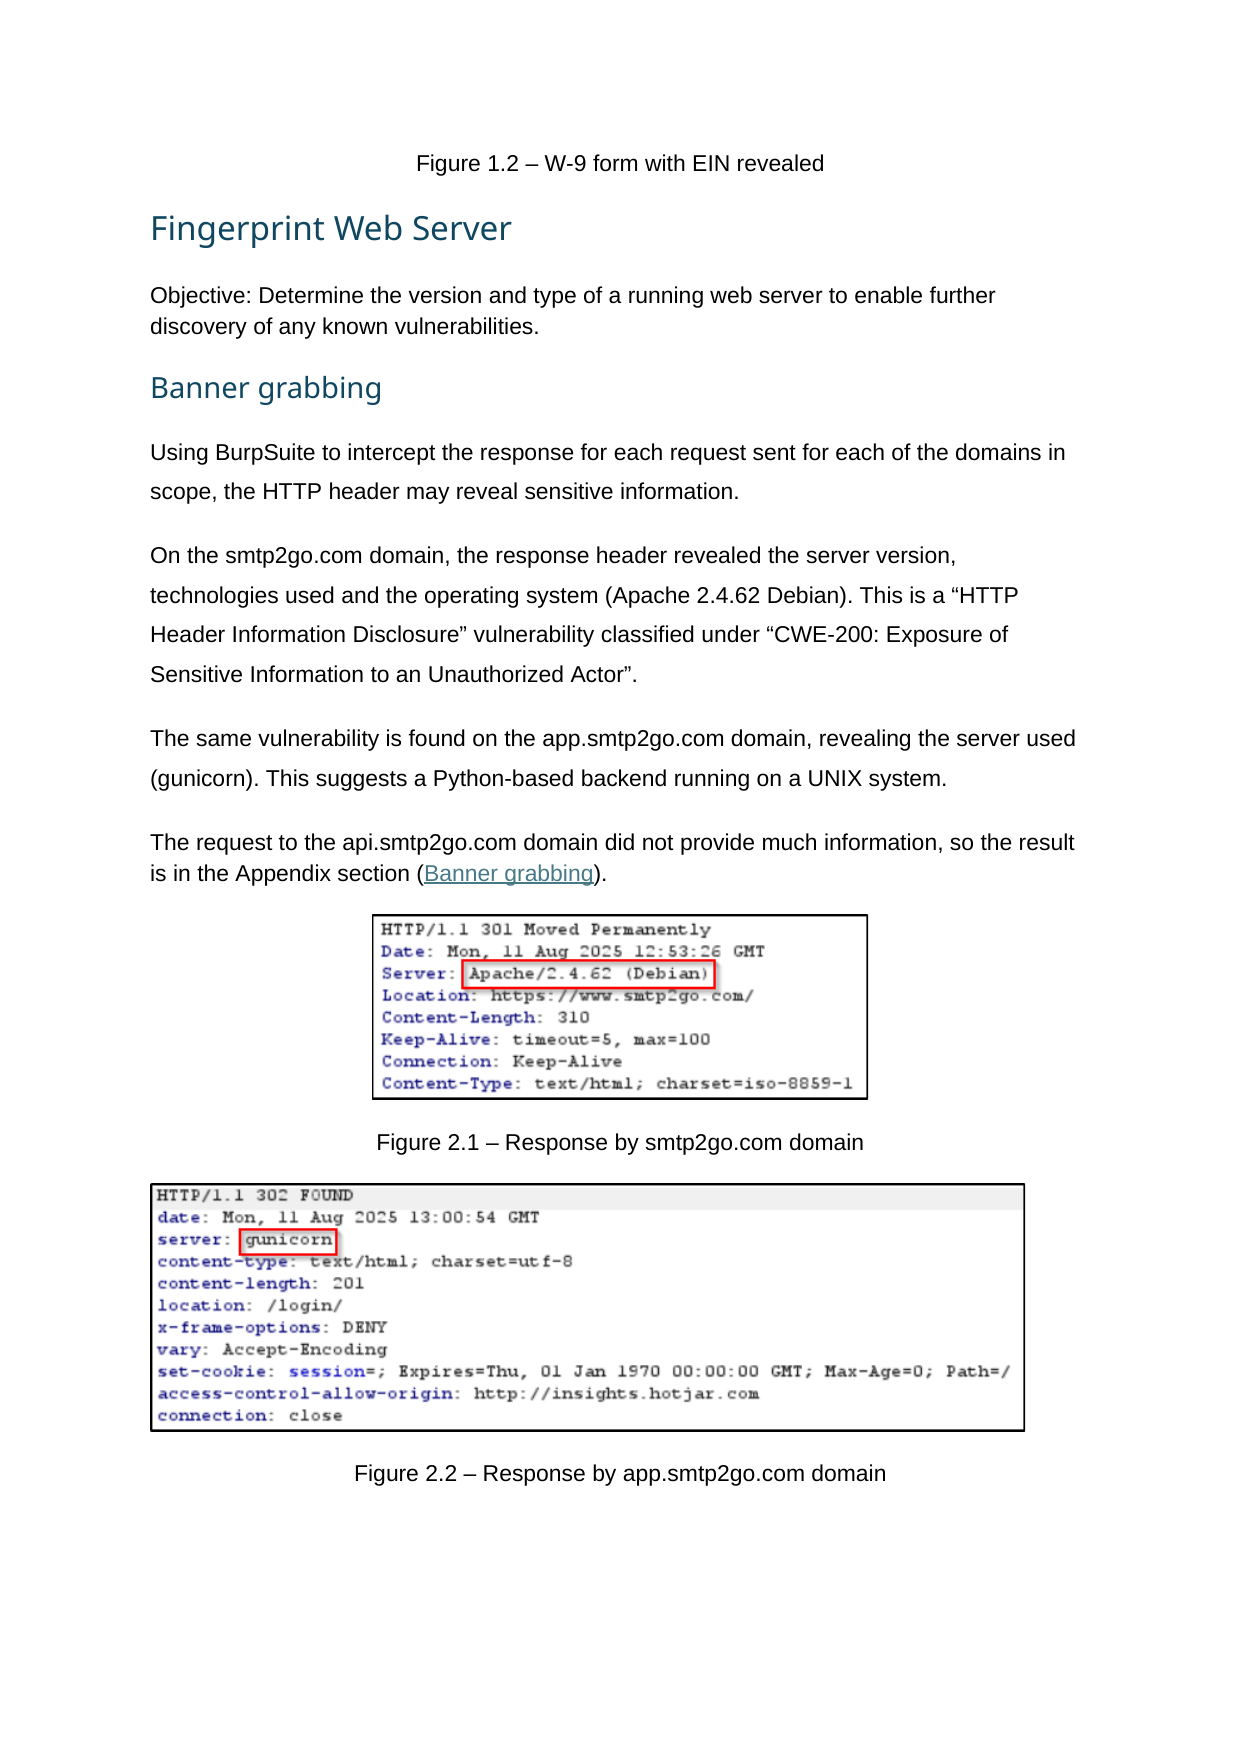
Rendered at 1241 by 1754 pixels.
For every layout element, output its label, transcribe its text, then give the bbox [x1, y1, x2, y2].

picture [372, 914, 869, 1100]
text The same vulnerability is found on the app.smtp2go.com domain, revealing the server used (gunicorn). This suggests a Python-based backend running on a UNIX system. [150, 725, 1090, 791]
text Figure 2.1 – Response by smtp2go.com domain [150, 1128, 1090, 1155]
text Objective: Determine the version and type of a running web server to enable further discovery of any known vulnerabilities. [150, 282, 1090, 339]
text Figure 1.2 – W-9 form with EIN revealed [150, 150, 1090, 176]
subtitle Banner grabbing [150, 368, 1090, 407]
text On the smtp2go.com domain, the response header revealed the server version, technologies used and the operating system (Apache 2.4.62 Debian). This is a “HTTP Header Information Disclosure” vulnerability classified under “CWE-200: Exposure of Sensitive Information to an Unauthorized Actor”. [150, 542, 1090, 687]
subtitle Fingerprint Web Server [150, 205, 1090, 251]
picture [150, 1183, 1025, 1432]
text The request to the api.smtp2go.com domain did not provide much information, so the result is in the Appendix section (Banner grabbing). [150, 829, 1090, 886]
text Figure 2.2 – Response by app.smtp2go.com domain [150, 1460, 1090, 1486]
text Using BurpSuite to intercept the response for each request sent for each of the domains in scope, the HTTP header may reveal sensitive information. [150, 438, 1090, 504]
